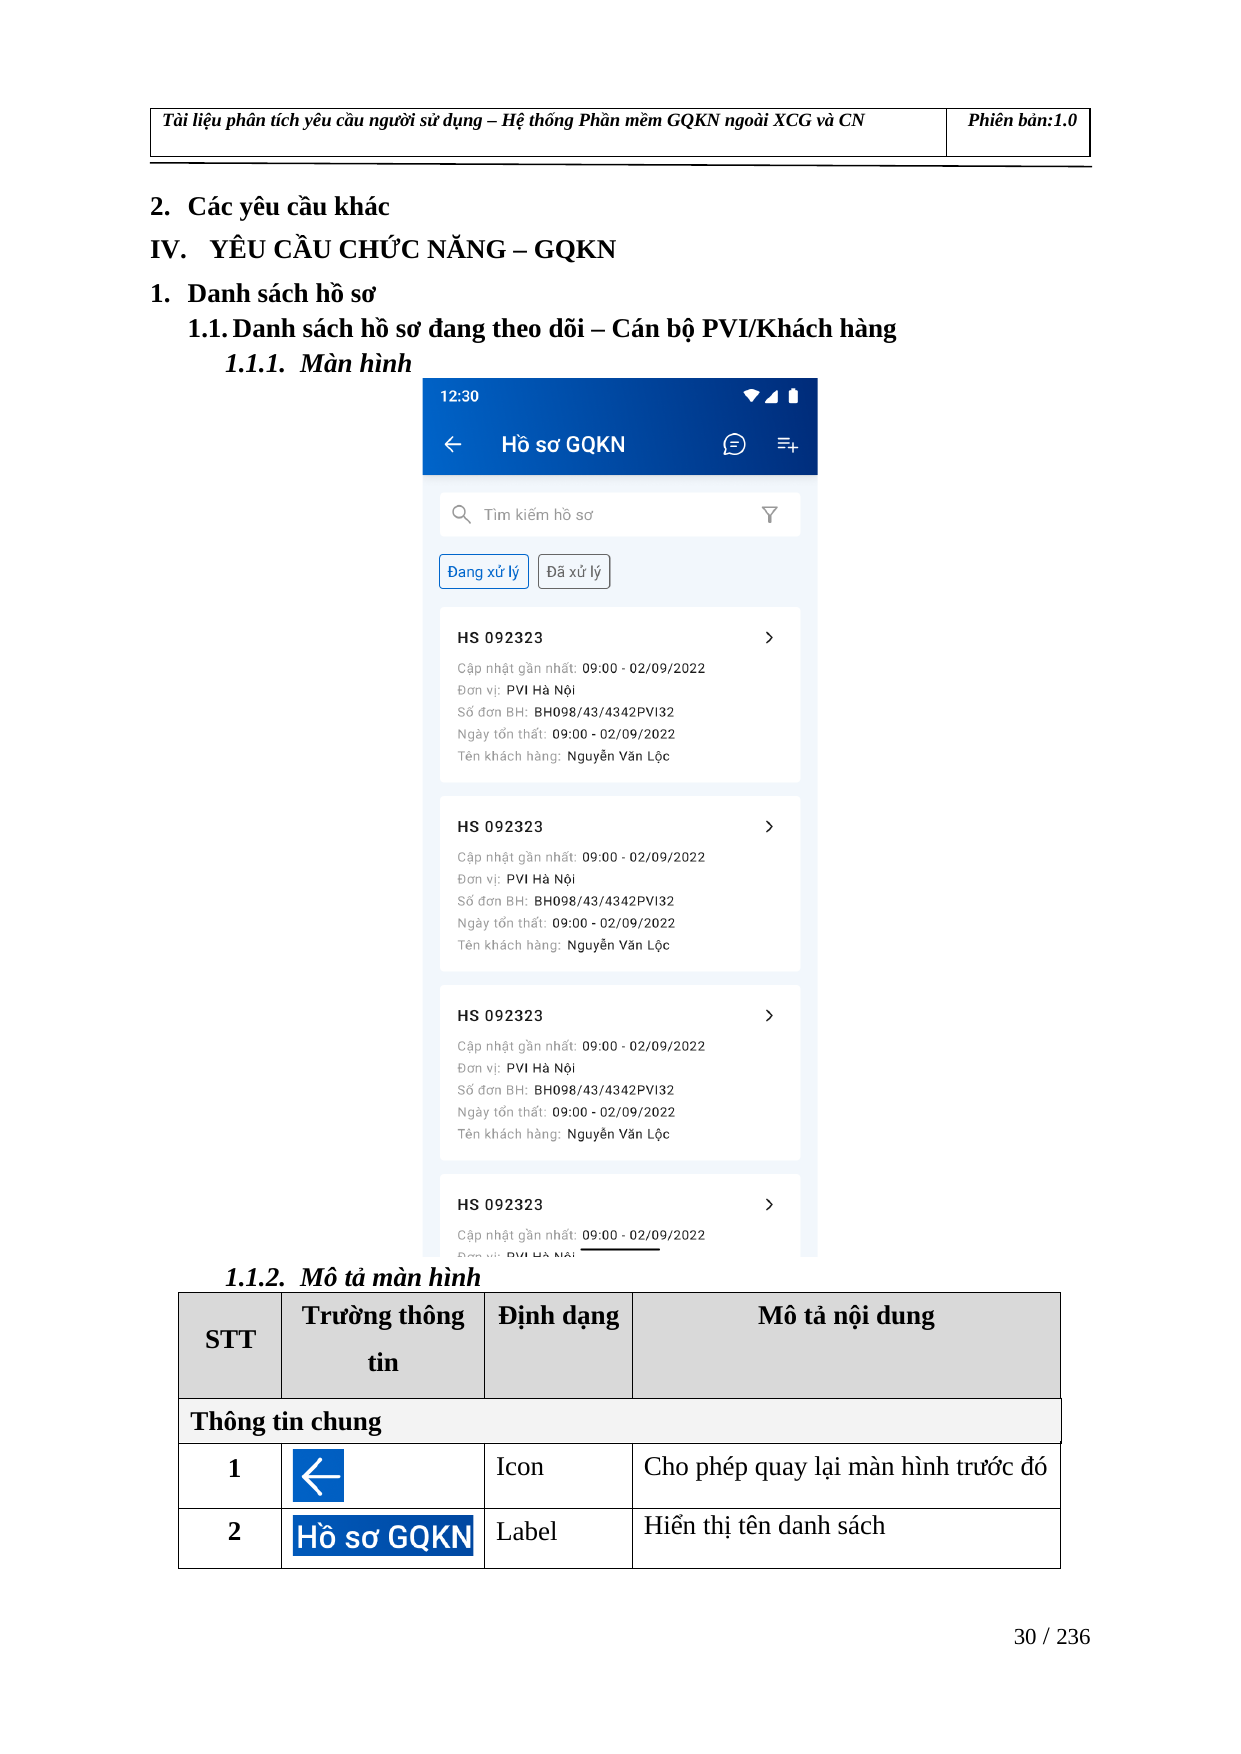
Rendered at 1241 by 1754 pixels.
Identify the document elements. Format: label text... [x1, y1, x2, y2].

table_header Trường thông tin [282, 1293, 484, 1398]
table_cell Label [485, 1509, 632, 1568]
table_cell [282, 1444, 484, 1508]
table_cell Hiển thị tên danh sách [633, 1509, 1060, 1568]
subtitle Các yêu cầu khác [150, 189, 1090, 221]
table_cell Icon [485, 1444, 632, 1508]
table_cell [282, 1509, 484, 1568]
picture [292, 1449, 344, 1502]
subtitle Danh sách hồ sơ [150, 277, 1090, 308]
table_cell Thông tin chung [179, 1399, 1061, 1442]
subtitle Màn hình [225, 347, 1090, 379]
table_cell Cho phép quay lại màn hình trước đó [633, 1444, 1060, 1508]
subtitle YÊU CẦU CHỨC NĂNG – GQKN [150, 233, 1090, 264]
table_header Mô tả nội dung [633, 1293, 1060, 1398]
table_cell [179, 1444, 281, 1508]
table_cell [179, 1509, 281, 1568]
table_header STT [179, 1293, 281, 1398]
picture [422, 378, 818, 1257]
subtitle Mô tả màn hình [225, 1261, 1090, 1292]
table_header Định dạng [485, 1293, 632, 1398]
picture [292, 1515, 474, 1556]
subtitle Danh sách hồ sơ đang theo dõi – Cán bộ PVI/Khách hàng [187, 312, 1090, 343]
